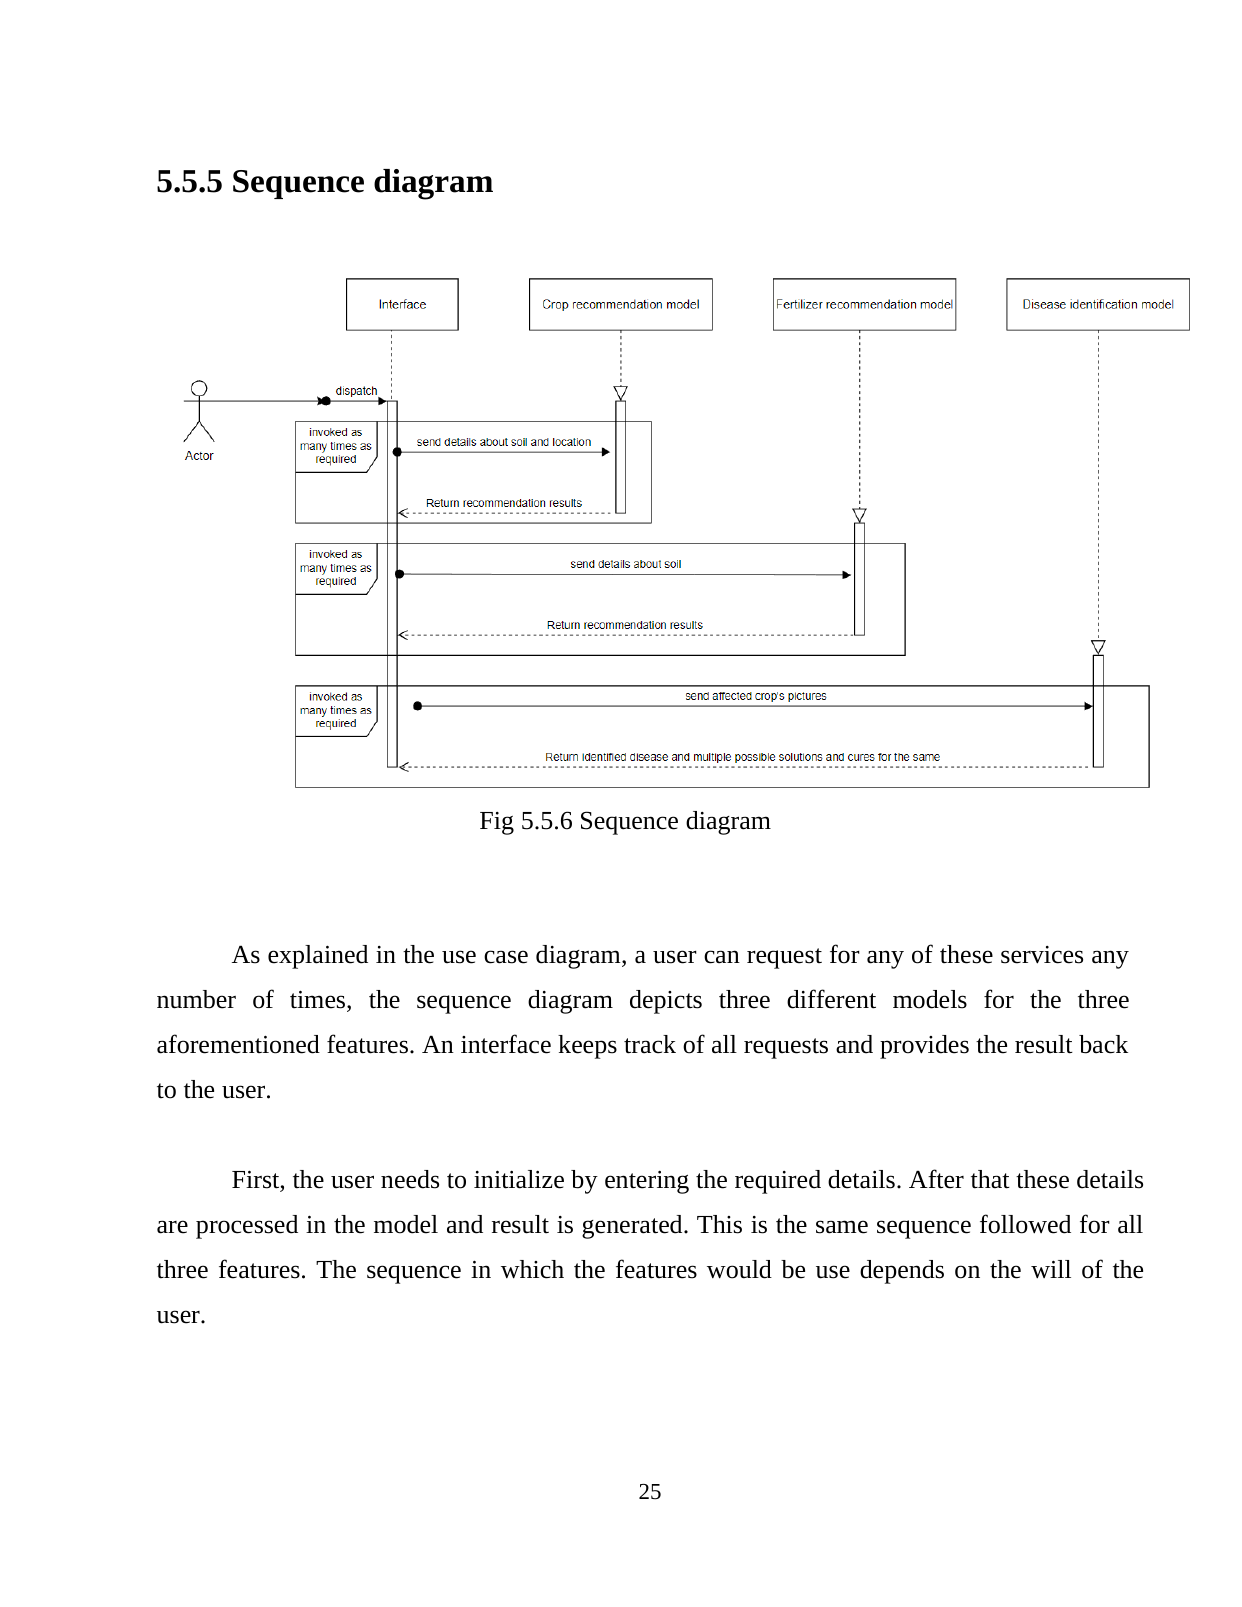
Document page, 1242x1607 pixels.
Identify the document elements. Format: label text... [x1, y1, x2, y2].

text Fig 5.5.6 Sequence diagram [174, 805, 1076, 835]
picture [183, 278, 1190, 788]
text First, the user needs to initialize by entering the required details. After that these details are processed in the model and result is generated. This is the same sequence followed for all three features. The sequence in which the features would be use depends on the will of the user. [156, 1164, 1146, 1329]
text As explained in the use case diagram, a user can request for any of these services any number of times, the sequence diagram depicts three different models for the three aforementioned features. An interface keeps track of all requests and provides the result back to the user. [156, 939, 1131, 1104]
list Sequence diagram [156, 161, 1194, 200]
